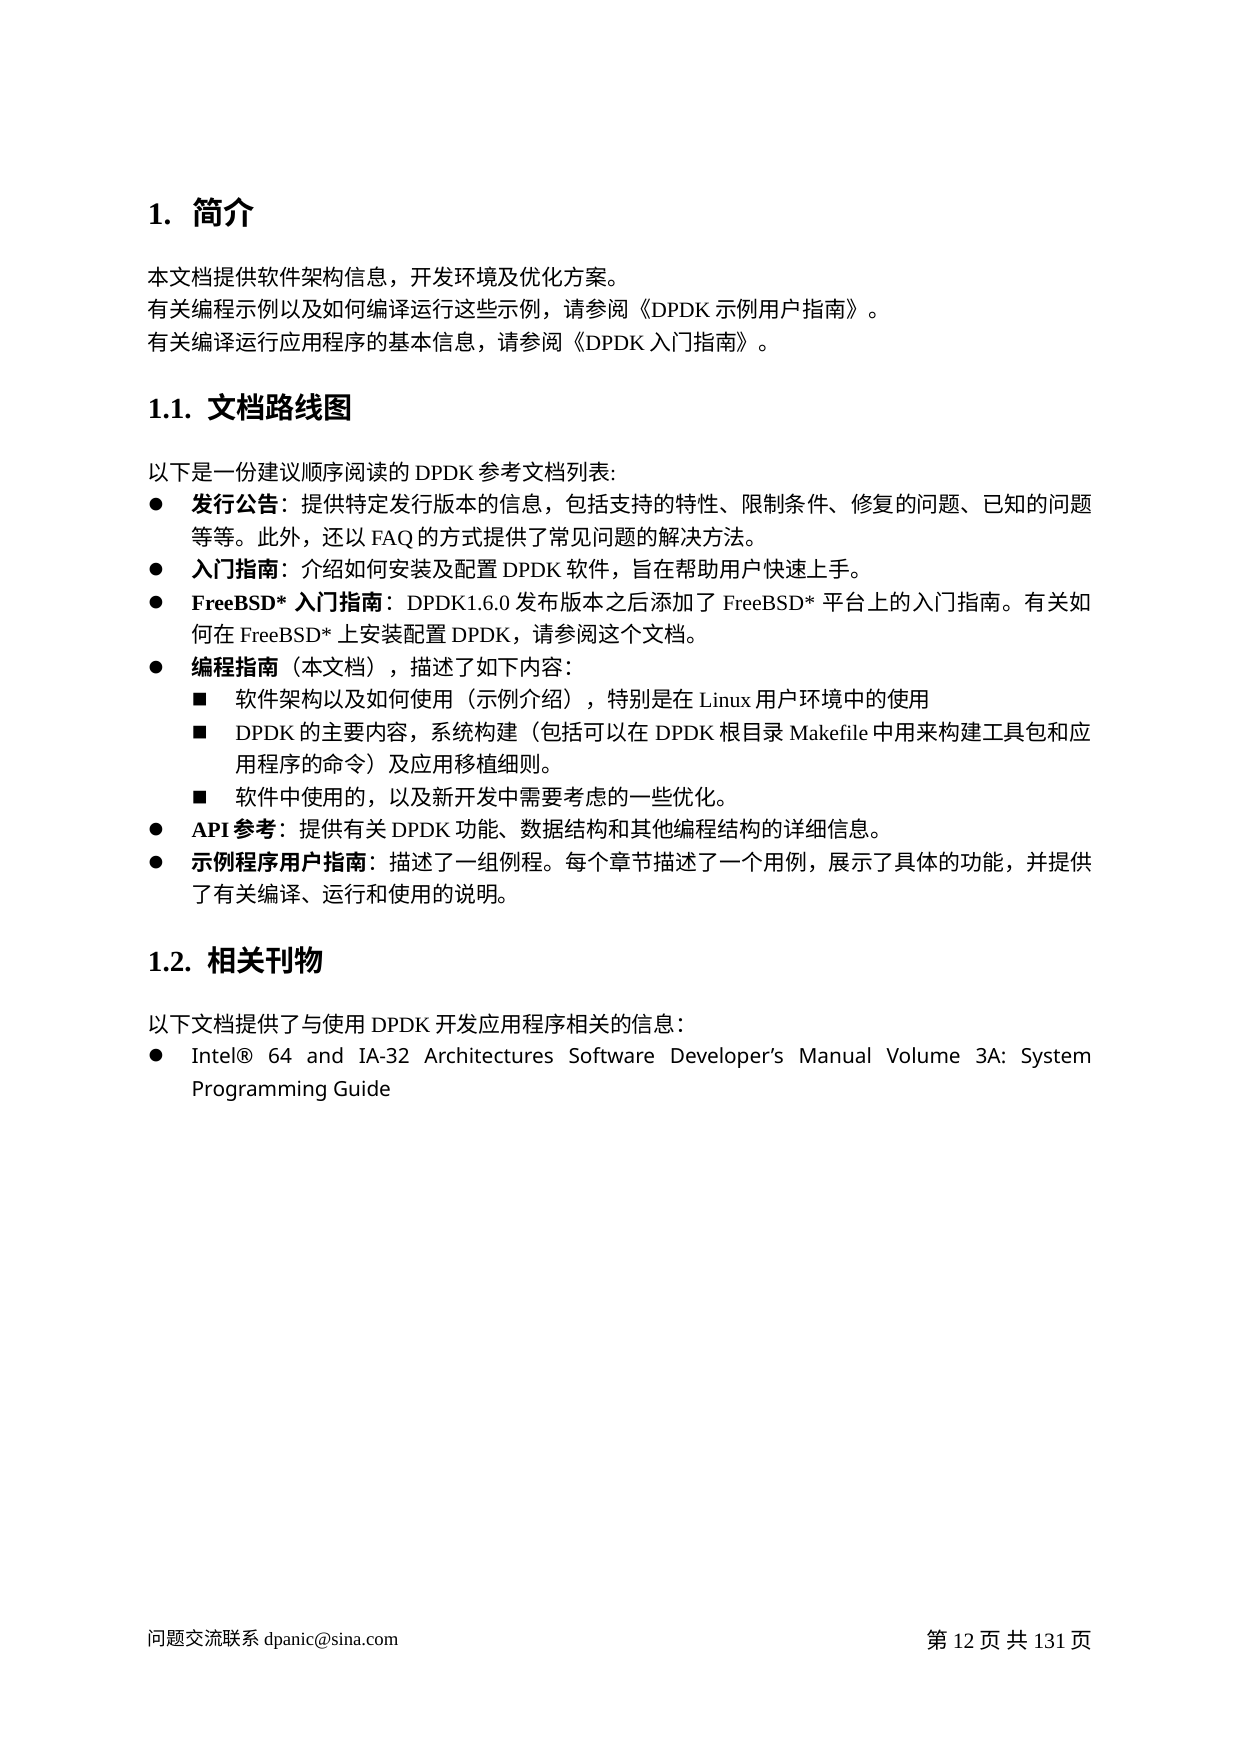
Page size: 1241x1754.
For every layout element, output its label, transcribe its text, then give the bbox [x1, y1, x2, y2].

list 编程指南（本文档），描述了如下内容： [148, 649, 1092, 682]
list FreeBSD* 入门指南：DPDK1.6.0发布版本之后添加了FreeBSD* 平台上的入门指南。有关如何在FreeBSD* 上安装配置DPDK，请参阅这个文档。 [148, 584, 1092, 649]
text 有关编译运行应用程序的基本信息，请参阅《DPDK入门指南》。 [148, 324, 1092, 357]
subtitle 文档路线图 [148, 373, 1092, 438]
subtitle 相关刊物 [148, 926, 1092, 991]
list 发行公告：提供特定发行版本的信息，包括支持的特性、限制条件、修复的问题、已知的问题等等。此外，还以FAQ的方式提供了常见问题的解决方法。 [148, 487, 1092, 552]
list 入门指南：介绍如何安装及配置DPDK软件，旨在帮助用户快速上手。 [148, 552, 1092, 584]
list DPDK的主要内容，系统构建（包括可以在DPDK根目录Makefile中用来构建工具包和应用程序的命令）及应用移植细则。 [191, 714, 1092, 779]
list API参考：提供有关DPDK功能、数据结构和其他编程结构的详细信息。 [148, 812, 1092, 844]
text 以下是一份建议顺序阅读的DPDK参考文档列表: [148, 454, 1092, 487]
text 以下文档提供了与使用DPDK开发应用程序相关的信息： [148, 1007, 1092, 1039]
subtitle 简介 [148, 178, 1092, 243]
list Intel® 64 and IA-32 Architectures Software Developer’s Manual Volume 3A: System Programming Guide [148, 1039, 1092, 1104]
text 本文档提供软件架构信息，开发环境及优化方案。 [148, 259, 1092, 292]
list 软件架构以及如何使用（示例介绍），特别是在Linux用户环境中的使用 [191, 682, 1092, 714]
list 软件中使用的，以及新开发中需要考虑的一些优化。 [191, 779, 1092, 812]
text 有关编程示例以及如何编译运行这些示例，请参阅《DPDK示例用户指南》。 [148, 292, 1092, 324]
list 示例程序用户指南：描述了一组例程。每个章节描述了一个用例，展示了具体的功能，并提供了有关编译、运行和使用的说明。 [148, 844, 1092, 909]
